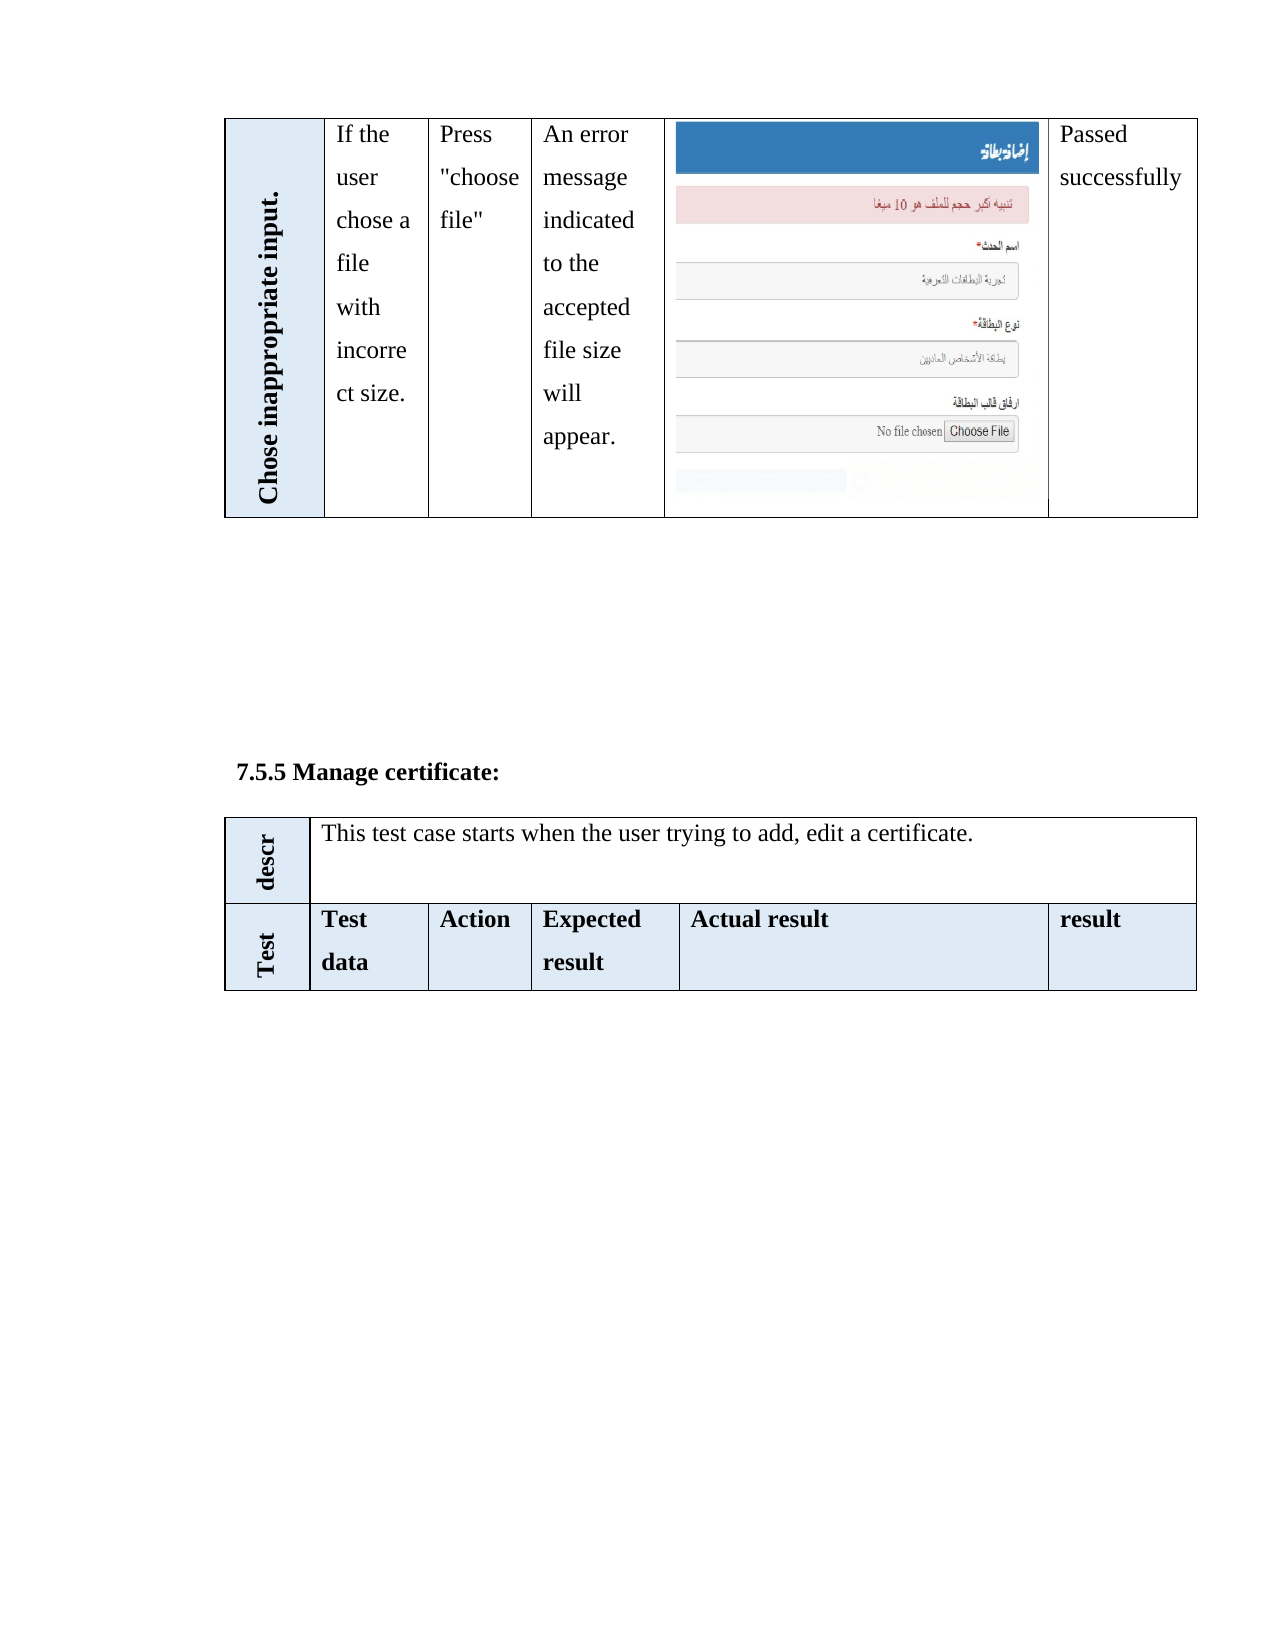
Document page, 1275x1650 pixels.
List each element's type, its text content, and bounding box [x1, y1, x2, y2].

table_cell Actual result [680, 904, 1048, 990]
table_header This test case starts when the user trying to add, edit a certificate. [311, 818, 1196, 903]
table_cell If the user chose a file with incorrect size. [325, 119, 428, 517]
table_header description [226, 818, 309, 903]
table_cell Expected result [532, 904, 679, 990]
table_cell [665, 119, 1048, 517]
table_cell Press "choose file" [429, 119, 531, 517]
text 7.5.5 Manage certificate: [236, 757, 1186, 786]
table_cell Action [429, 904, 531, 990]
table_cell An error message indicated to the accepted file size will appear. [532, 119, 664, 517]
table_cell Test case [226, 904, 309, 990]
picture [675, 119, 1049, 499]
table_cell Test data [311, 904, 428, 990]
table_cell result [1049, 904, 1196, 990]
table_cell Passed successfully [1049, 119, 1197, 517]
table_cell Chose inappropriate input. [226, 119, 324, 517]
